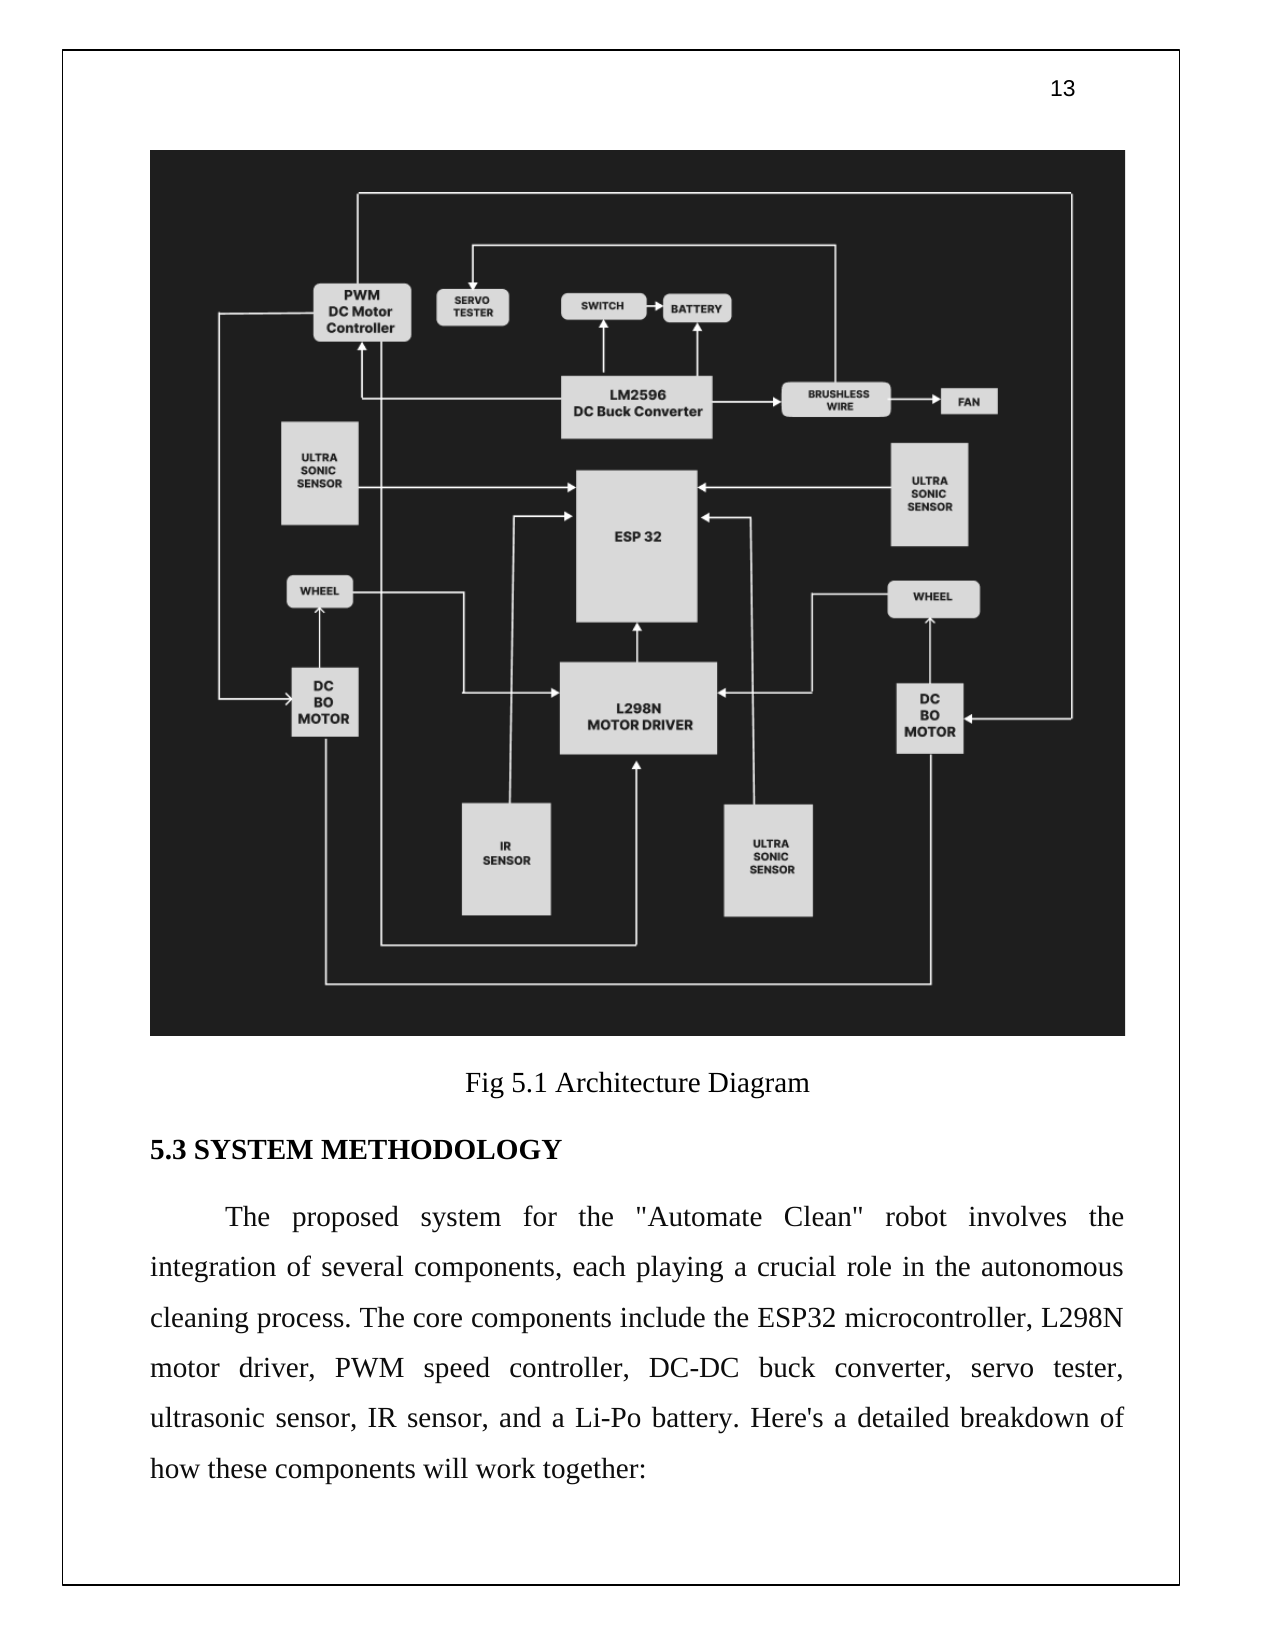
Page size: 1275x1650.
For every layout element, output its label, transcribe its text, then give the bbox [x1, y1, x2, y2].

text 5.3 SYSTEM METHODOLOGY [150, 1132, 1125, 1166]
picture [150, 150, 1125, 1036]
text Fig 5.1 Architecture Diagram [150, 1065, 1125, 1099]
text The proposed system for the "Automate Clean" robot involves the integration of several components, each playing a crucial role in the autonomous cleaning process. The core components include the ESP32 microcontroller, L298N motor driver, PWM speed controller, DC-DC buck converter, servo tester, ultrasonic sensor, IR sensor, and a Li-Po battery. Here's a detailed breakdown of how these components will work together: [150, 1199, 1125, 1484]
